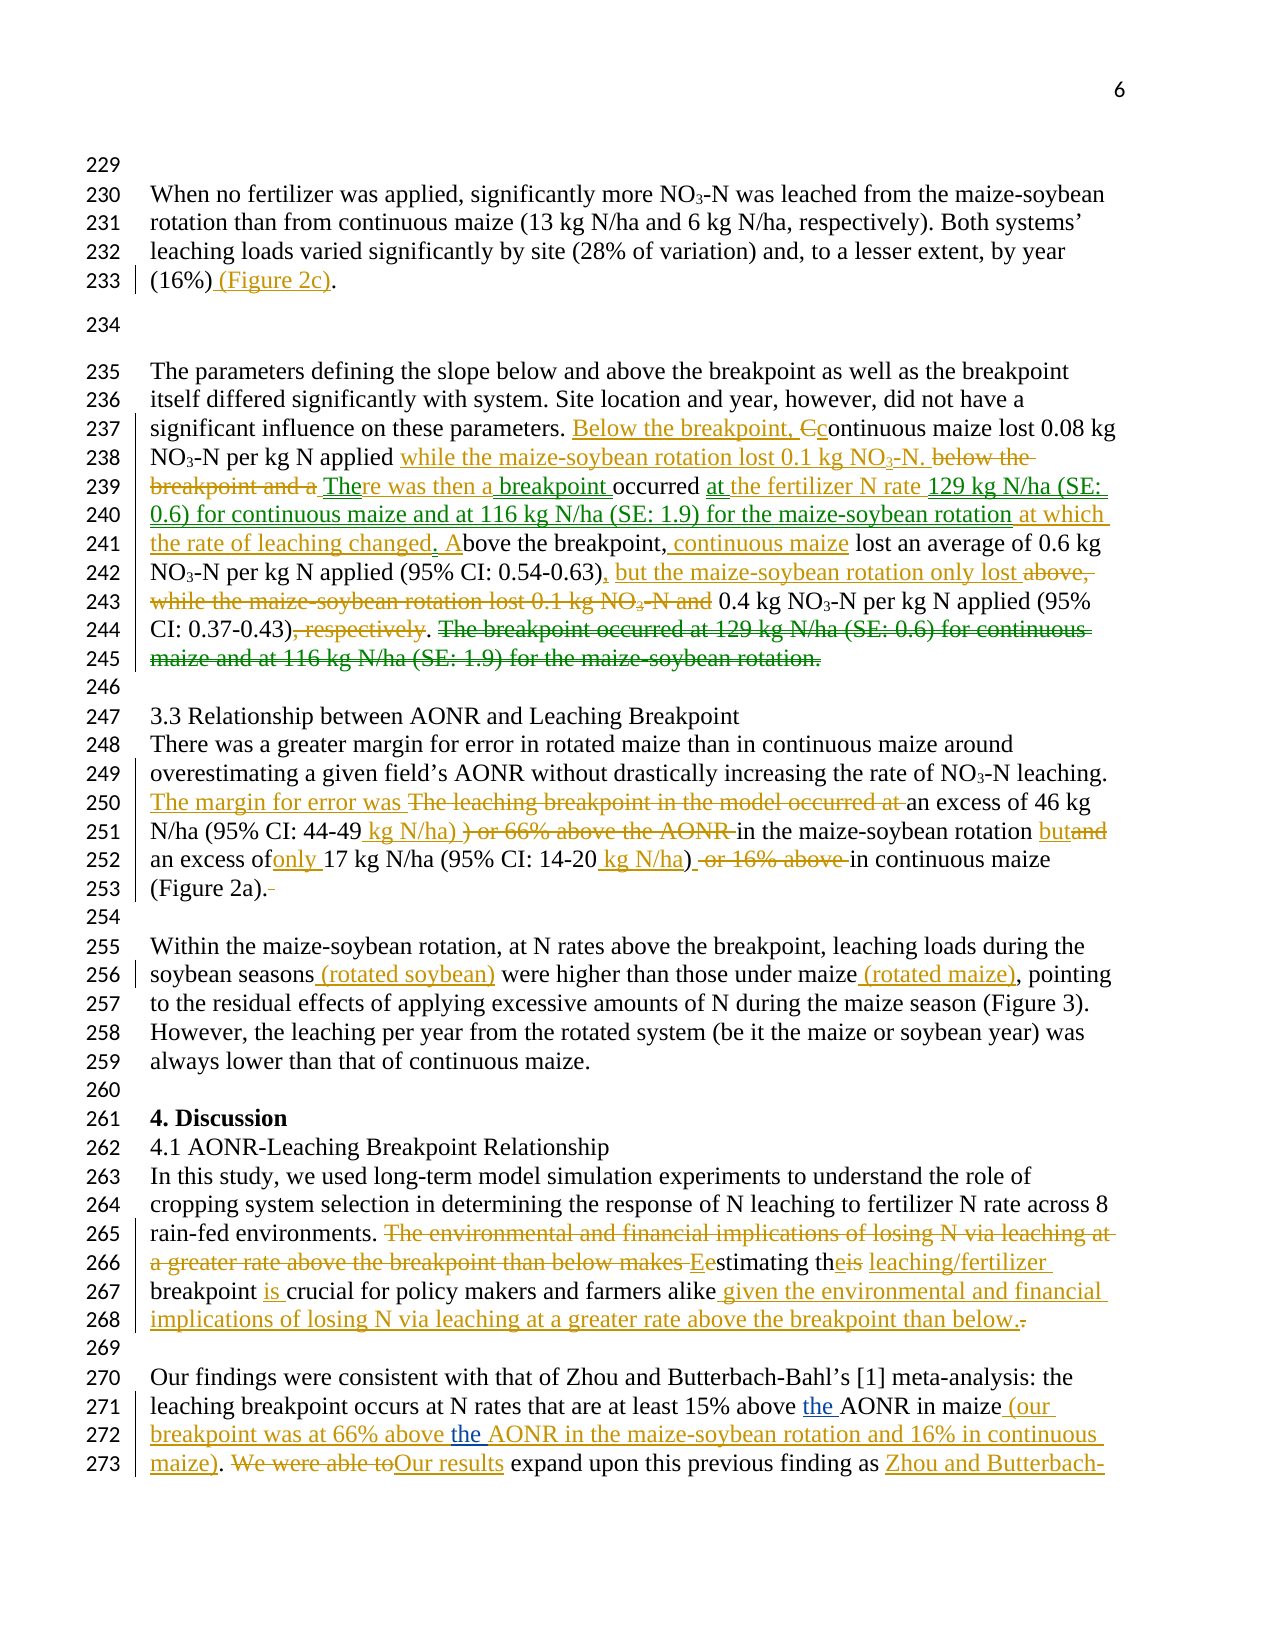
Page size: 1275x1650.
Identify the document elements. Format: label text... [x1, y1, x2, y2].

text The parameters defining the slope below and above the breakpoint as well as the breakpoint itself differed significantly with system. Site location and year, however, did not have a significant influence on these parameters. ontinuous maize lost 0.08 kg NO3-N per kg N applied bove the breakpoint, lost an average of 0.6 kg NO3-N per kg N applied (95% CI: 0.54-0.63) 0.4 kg NO3-N per kg N applied (95% CI: 0.37-0.43). [150, 356, 1125, 672]
text When no fertilizer was applied, significantly more NO3-N was leached from the maize-soybean rotation than from continuous maize (13 kg N/ha and 6 kg N/ha, respectively). Both systems’ leaching loads varied significantly by site (28% of variation) and, to a lesser extent, by year (16%). [150, 179, 1125, 294]
text 3.3 Relationship between AONR and Leaching Breakpoint [150, 701, 1125, 729]
text 4.1 AONR-Leaching Breakpoint Relationship [150, 1132, 1125, 1161]
text 4. Discussion [150, 1103, 1125, 1132]
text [150, 1362, 1125, 1477]
text There was a greater margin for error in rotated maize than in continuous maize around overestimating a given field’s AONR without drastically increasing the rate of NO3-N leaching. 46 kg N/ha (95% CI: 44-49in the maize-soybean rotation 17 kg N/ha (95% CI: 14-20)in continuous maize (Figure 2a). [150, 729, 1125, 902]
text In this study, we used long-term model simulation experiments to understand the role of cropping system selection in determining the response of N leaching to fertilizer N rate across 8 rain-fed environments. stimating th breakpoint crucial for policy makers and farmers alike [150, 1161, 1125, 1333]
text Within the maize-soybean rotation, at N rates above the breakpoint, leaching loads during the soybean seasons were higher than those under maize, pointing to the residual effects of applying excessive amounts of N during the maize season (Figure 3). However, the leaching per year from the rotated system (be it the maize or soybean year) was always lower than that of continuous maize. [150, 931, 1125, 1074]
